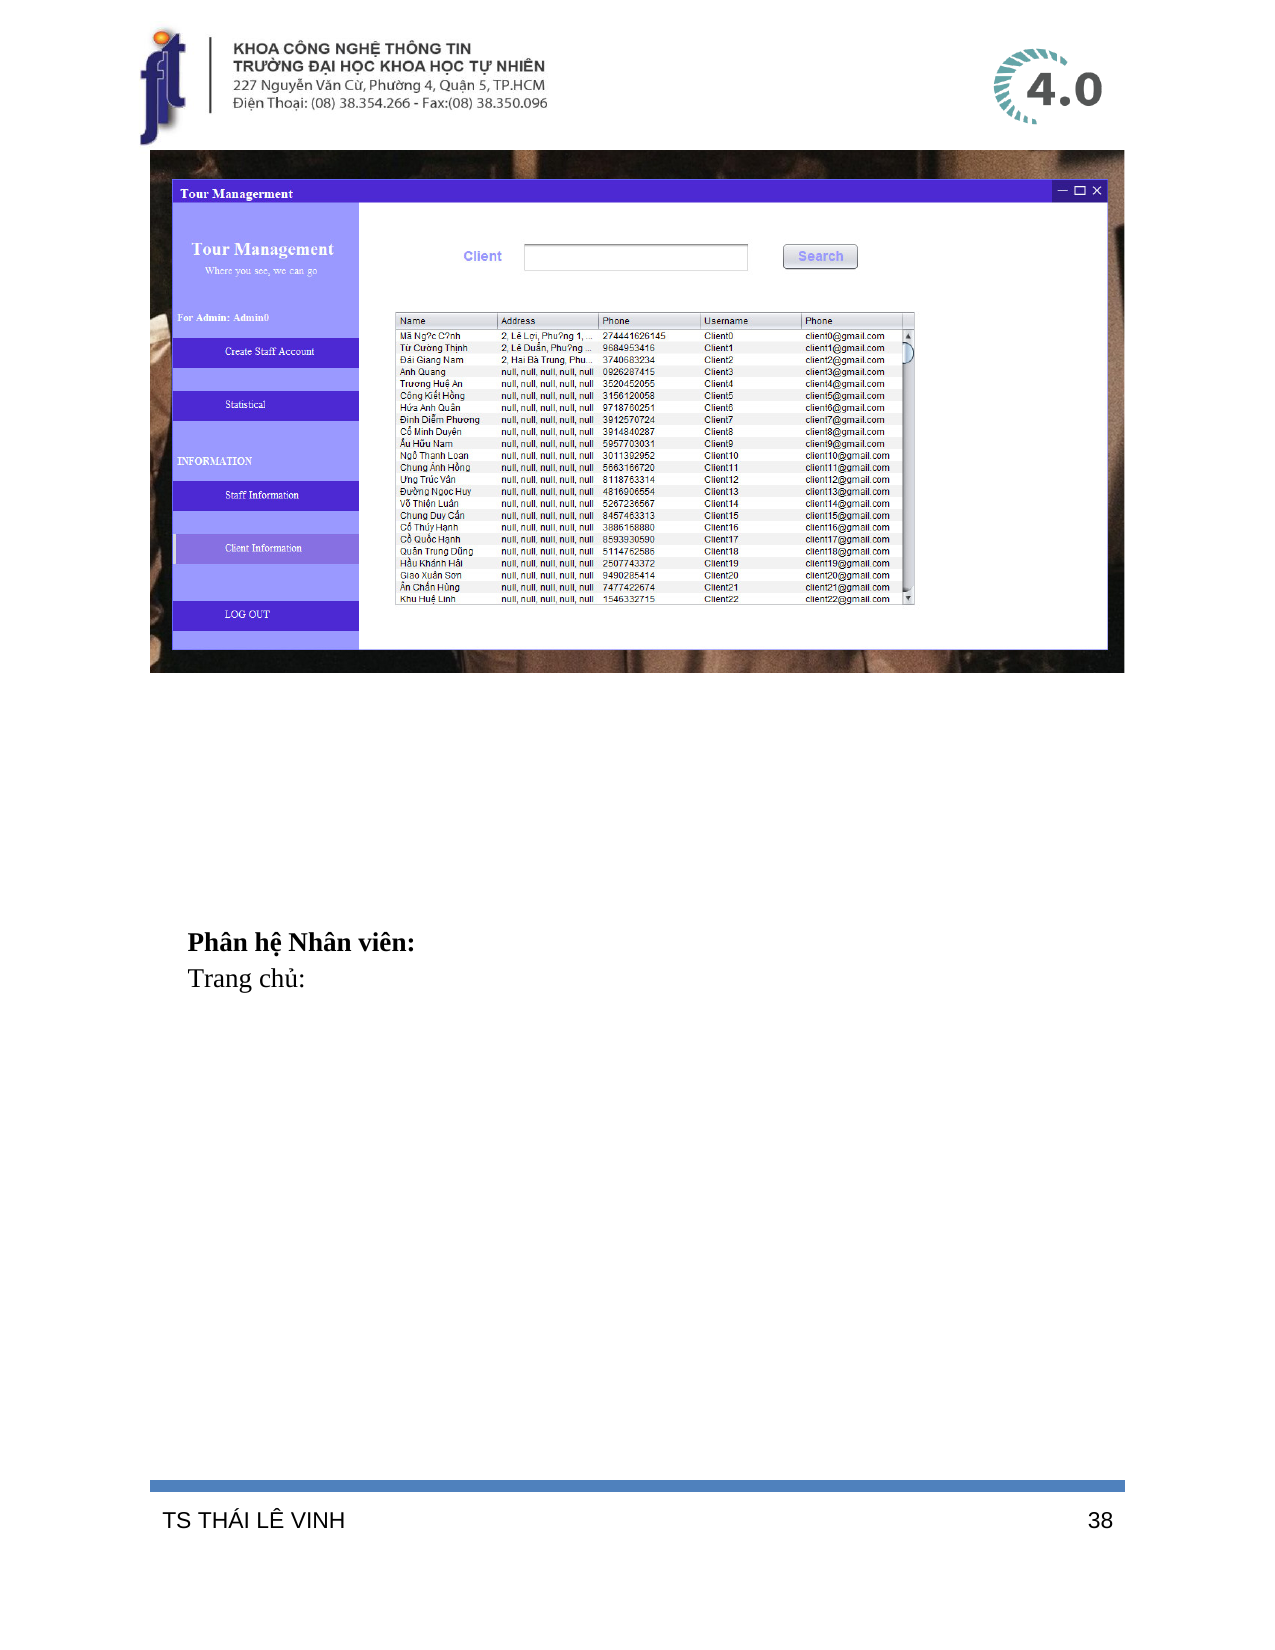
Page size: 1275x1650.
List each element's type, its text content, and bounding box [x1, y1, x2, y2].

picture [117, 21, 1125, 673]
picture [985, 41, 1108, 126]
list Trang chủ: [187, 962, 1125, 993]
list Phân hệ Nhân viên: [187, 926, 1125, 957]
